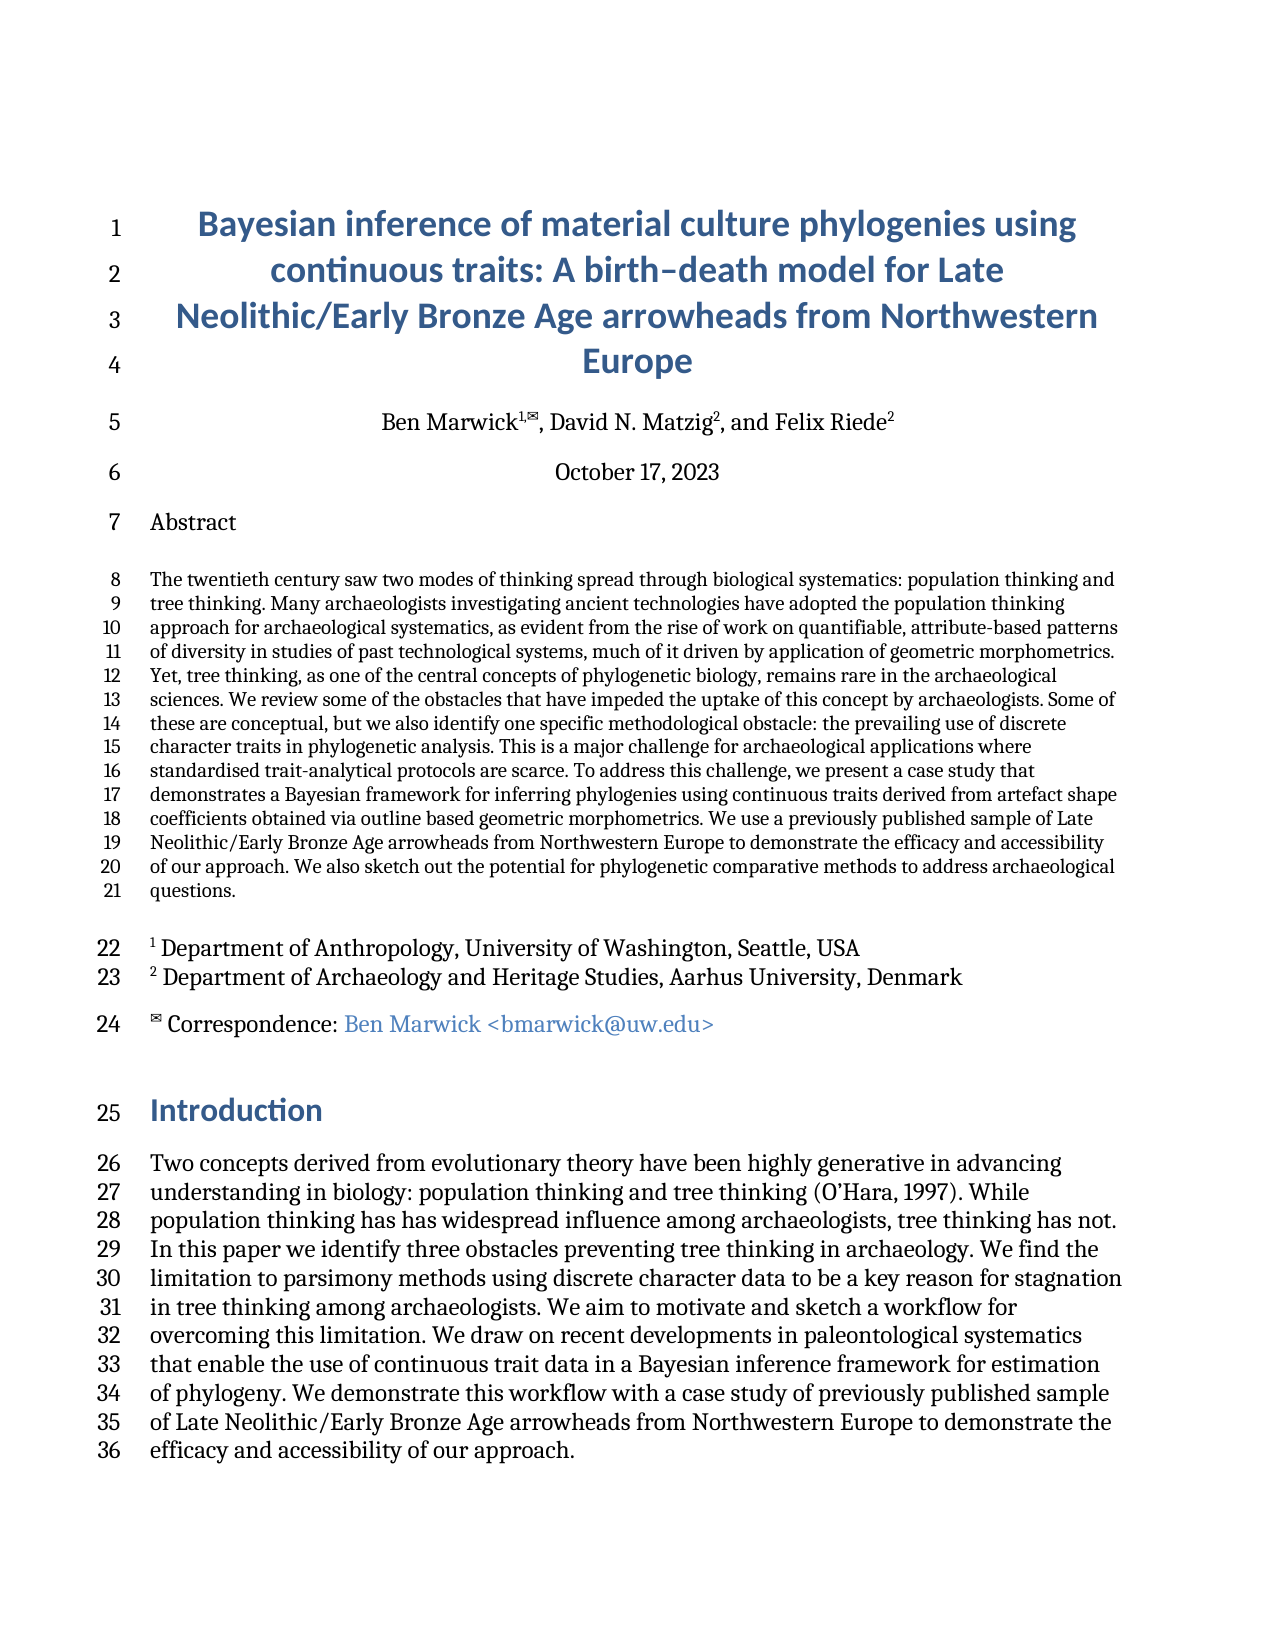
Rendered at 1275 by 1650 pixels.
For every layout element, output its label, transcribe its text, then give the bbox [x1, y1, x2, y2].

text Two concepts derived from evolutionary theory have been highly generative in advancing understanding in biology: population thinking and tree thinking (O’Hara, 1997). While population thinking has has widespread influence among archaeologists, tree thinking has not. In this paper we identify three obstacles preventing tree thinking in archaeology. We find the limitation to parsimony methods using discrete character data to be a key reason for stagnation in tree thinking among archaeologists. We aim to motivate and sketch a workflow for overcoming this limitation. We draw on recent developments in paleontological systematics that enable the use of continuous trait data in a Bayesian inference framework for estimation of phylogeny. We demonstrate this workflow with a case study of previously published sample of Late Neolithic/Early Bronze Age arrowheads from Northwestern Europe to demonstrate the efficacy and accessibility of our approach. [150, 1149, 1125, 1465]
text The twentieth century saw two modes of thinking spread through biological systematics: population thinking and tree thinking. Many archaeologists investigating ancient technologies have adopted the population thinking approach for archaeological systematics, as evident from the rise of work on quantifiable, attribute-based patterns of diversity in studies of past technological systems, much of it driven by application of geometric morphometrics. Yet, tree thinking, as one of the central concepts of phylogenetic biology, remains rare in the archaeological sciences. We review some of the obstacles that have impeded the uptake of this concept by archaeologists. Some of these are conceptual, but we also identify one specific methodological obstacle: the prevailing use of discrete character traits in phylogenetic analysis. This is a major challenge for archaeological applications where standardised trait-analytical protocols are scarce. To address this challenge, we present a case study that demonstrates a Bayesian framework for inferring phylogenies using continuous traits derived from artefact shape coefficients obtained via outline based geometric morphometrics. We use a previously published sample of Late Neolithic/Early Bronze Age arrowheads from Northwestern Europe to demonstrate the efficacy and accessibility of our approach. We also sketch out the potential for phylogenetic comparative methods to address archaeological questions. [150, 567, 1125, 903]
text 1 Department of Anthropology, University of Washington, Seattle, USA 2 Department of Archaeology and Heritage Studies, Aarhus University, Denmark [150, 934, 1125, 992]
subtitle Introduction [150, 1089, 1125, 1130]
title Bayesian inference of material culture phylogenies using continuous traits: A birth–death model for Late Neolithic/Early Bronze Age arrowheads from Northwestern Europe [150, 200, 1125, 383]
text ✉ Correspondence: Ben Marwick <bmarwick@uw.edu> [150, 1010, 1125, 1039]
text October 17, 2023 [150, 458, 1125, 487]
text Ben Marwick1,✉, David N. Matzig2, and Felix Riede2 [150, 408, 1125, 437]
